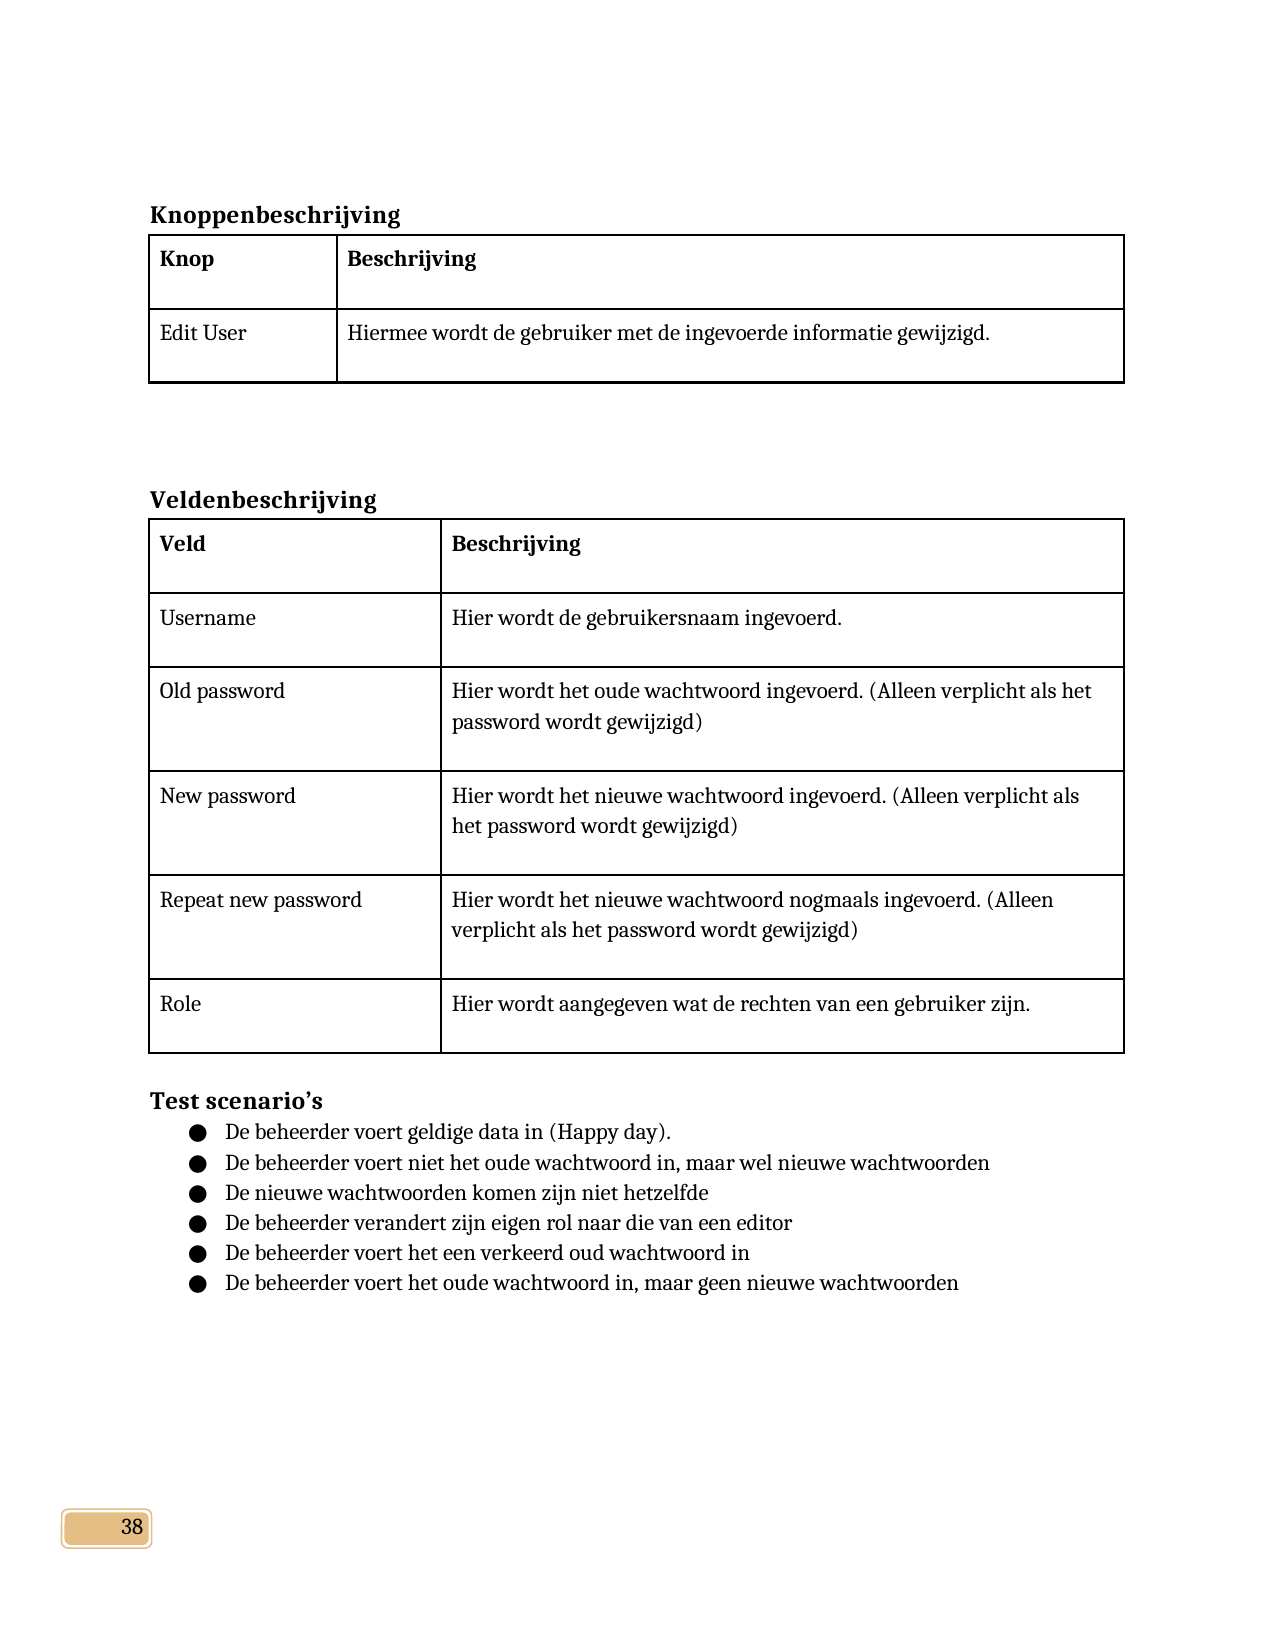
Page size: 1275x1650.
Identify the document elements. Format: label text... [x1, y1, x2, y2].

subtitle Veldenbeschrijving [150, 486, 1125, 514]
table_header Veld [150, 520, 440, 592]
table_cell Role [150, 980, 440, 1052]
table_cell Old password [150, 668, 440, 770]
table_cell Hiermee wordt de gebruiker met de ingevoerde informatie gewijzigd. [338, 310, 1123, 381]
table_header Knop [150, 236, 336, 307]
table_cell Hier wordt de gebruikersnaam ingevoerd. [442, 594, 1123, 666]
table_header Beschrijving [338, 236, 1123, 307]
table_cell Edit User [150, 310, 336, 381]
table_cell Repeat new password [150, 876, 440, 978]
table_cell Hier wordt het nieuwe wachtwoord ingevoerd. (Alleen verplicht als het password wordt gewijzigd) [442, 772, 1123, 874]
list De beheerder verandert zijn eigen rol naar die van een editor [188, 1210, 1125, 1236]
list De beheerder voert niet het oude wachtwoord in, maar wel nieuwe wachtwoorden [188, 1149, 1125, 1176]
list De beheerder voert het oude wachtwoord in, maar geen nieuwe wachtwoorden [188, 1270, 1125, 1297]
table_cell New password [150, 772, 440, 874]
list De beheerder voert het een verkeerd oud wachtwoord in [188, 1240, 1125, 1266]
table_cell Hier wordt het nieuwe wachtwoord nogmaals ingevoerd. (Alleen verplicht als het password wordt gewijzigd) [442, 876, 1123, 978]
subtitle Knoppenbeschrijving [150, 201, 1125, 230]
table_cell Username [150, 594, 440, 666]
subtitle Test scenario’s [150, 1087, 1125, 1116]
list De beheerder voert geldige data in (Happy day). [188, 1119, 1125, 1146]
table_cell Hier wordt aangegeven wat de rechten van een gebruiker zijn. [442, 980, 1123, 1052]
list De nieuwe wachtwoorden komen zijn niet hetzelfde [188, 1179, 1125, 1206]
table_cell Hier wordt het oude wachtwoord ingevoerd. (Alleen verplicht als het password wordt gewijzigd) [442, 668, 1123, 770]
table_header Beschrijving [442, 520, 1123, 592]
